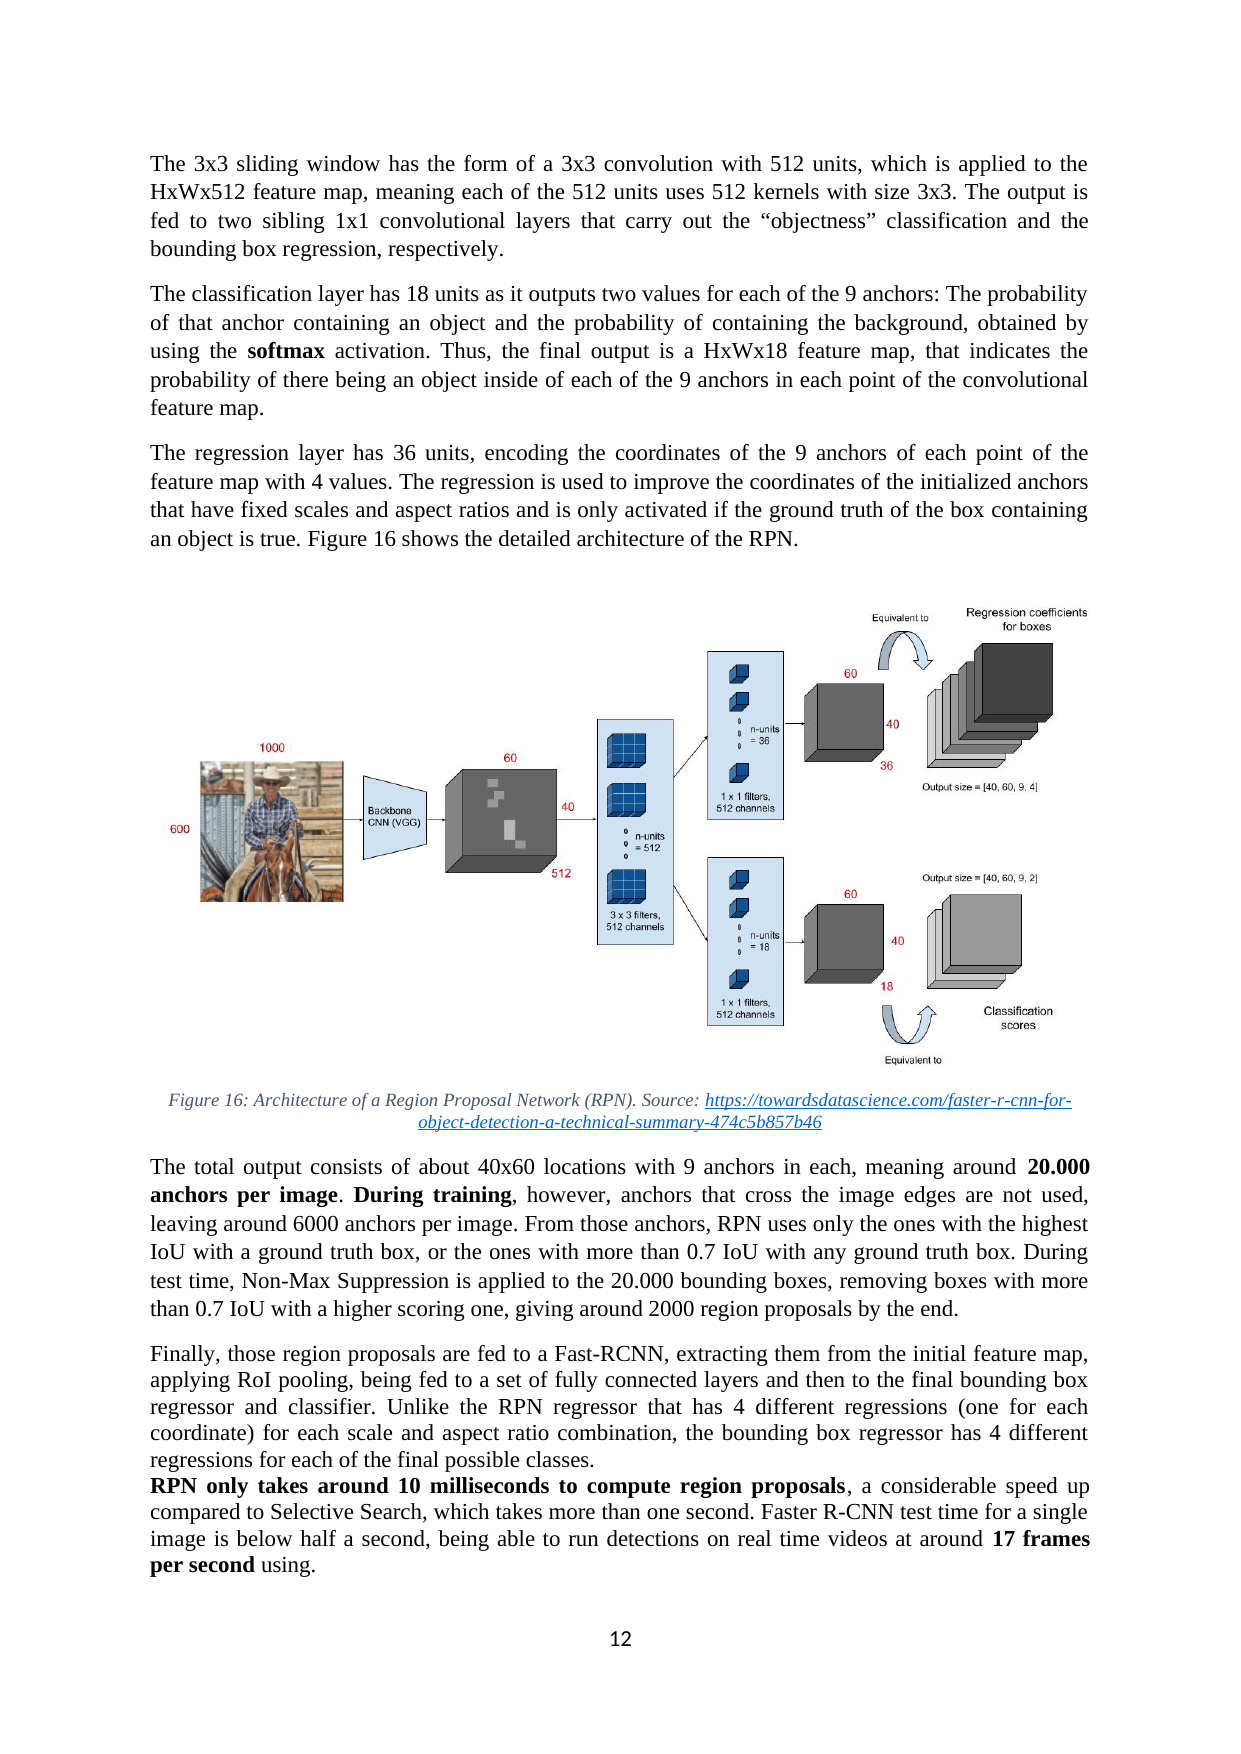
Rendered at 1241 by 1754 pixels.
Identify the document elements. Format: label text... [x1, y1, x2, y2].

text RPN only takes around 10 milliseconds to compute region proposals, a considerable speed up compared to Selective Search, which takes more than one second. Faster R-CNN test time for a single image is below half a second, being able to run detections on real time videos at around 17 frames per second using. [150, 1472, 1090, 1577]
text Finally, those region proposals are fed to a Fast-RCNN, extracting them from the initial feature map, applying RoI pooling, being fed to a set of fully connected layers and then to the final bounding box regressor and classifier. Unlike the RPN regressor that has 4 different regressions (one for each coordinate) for each scale and aspect ratio combination, the bounding box regressor has 4 different regressions for each of the final possible classes. [150, 1340, 1090, 1472]
text The 3x3 sliding window has the form of a 3x3 convolution with 512 units, which is applied to the HxWx512 feature map, meaning each of the 512 units uses 512 kernels with size 3x3. The output is fed to two sibling 1x1 convolutional layers that carry out the “objectness” classification and the bounding box regression, respectively. [150, 150, 1090, 262]
picture [151, 569, 1090, 1071]
text The regression layer has 36 units, encoding the coordinates of the 9 anchors of each point of the feature map with 4 values. The regression is used to improve the coordinates of the initialized anchors that have fixed scales and aspect ratios and is only activated if the ground truth of the box containing an object is true. Figure 16 shows the detailed architecture of the RPN. [150, 439, 1090, 551]
text Figure 16: Architecture of a Region Proposal Network (RPN). Source: https://towardsdatascience.com/faster-r-cnn-for-object-detection-a-technical-summary-474c5b857b46 [150, 1089, 1090, 1132]
text The total output consists of about 40x60 locations with 9 anchors in each, meaning around 20.000 anchors per image. During training, however, anchors that cross the image edges are not used, leaving around 6000 anchors per image. From those anchors, RPN uses only the ones with the highest IoU with a ground truth box, or the ones with more than 0.7 IoU with any ground truth box. During test time, Non-Max Suppression is applied to the 20.000 bounding boxes, removing boxes with more than 0.7 IoU with a higher scoring one, giving around 2000 region proposals by the end. [150, 1153, 1090, 1321]
text The classification layer has 18 units as it outputs two values for each of the 9 anchors: The probability of that anchor containing an object and the probability of containing the background, obtained by using the softmax activation. Thus, the final output is a HxWx18 feature map, that indicates the probability of there being an object inside of each of the 9 anchors in each point of the convolutional feature map. [150, 280, 1090, 421]
